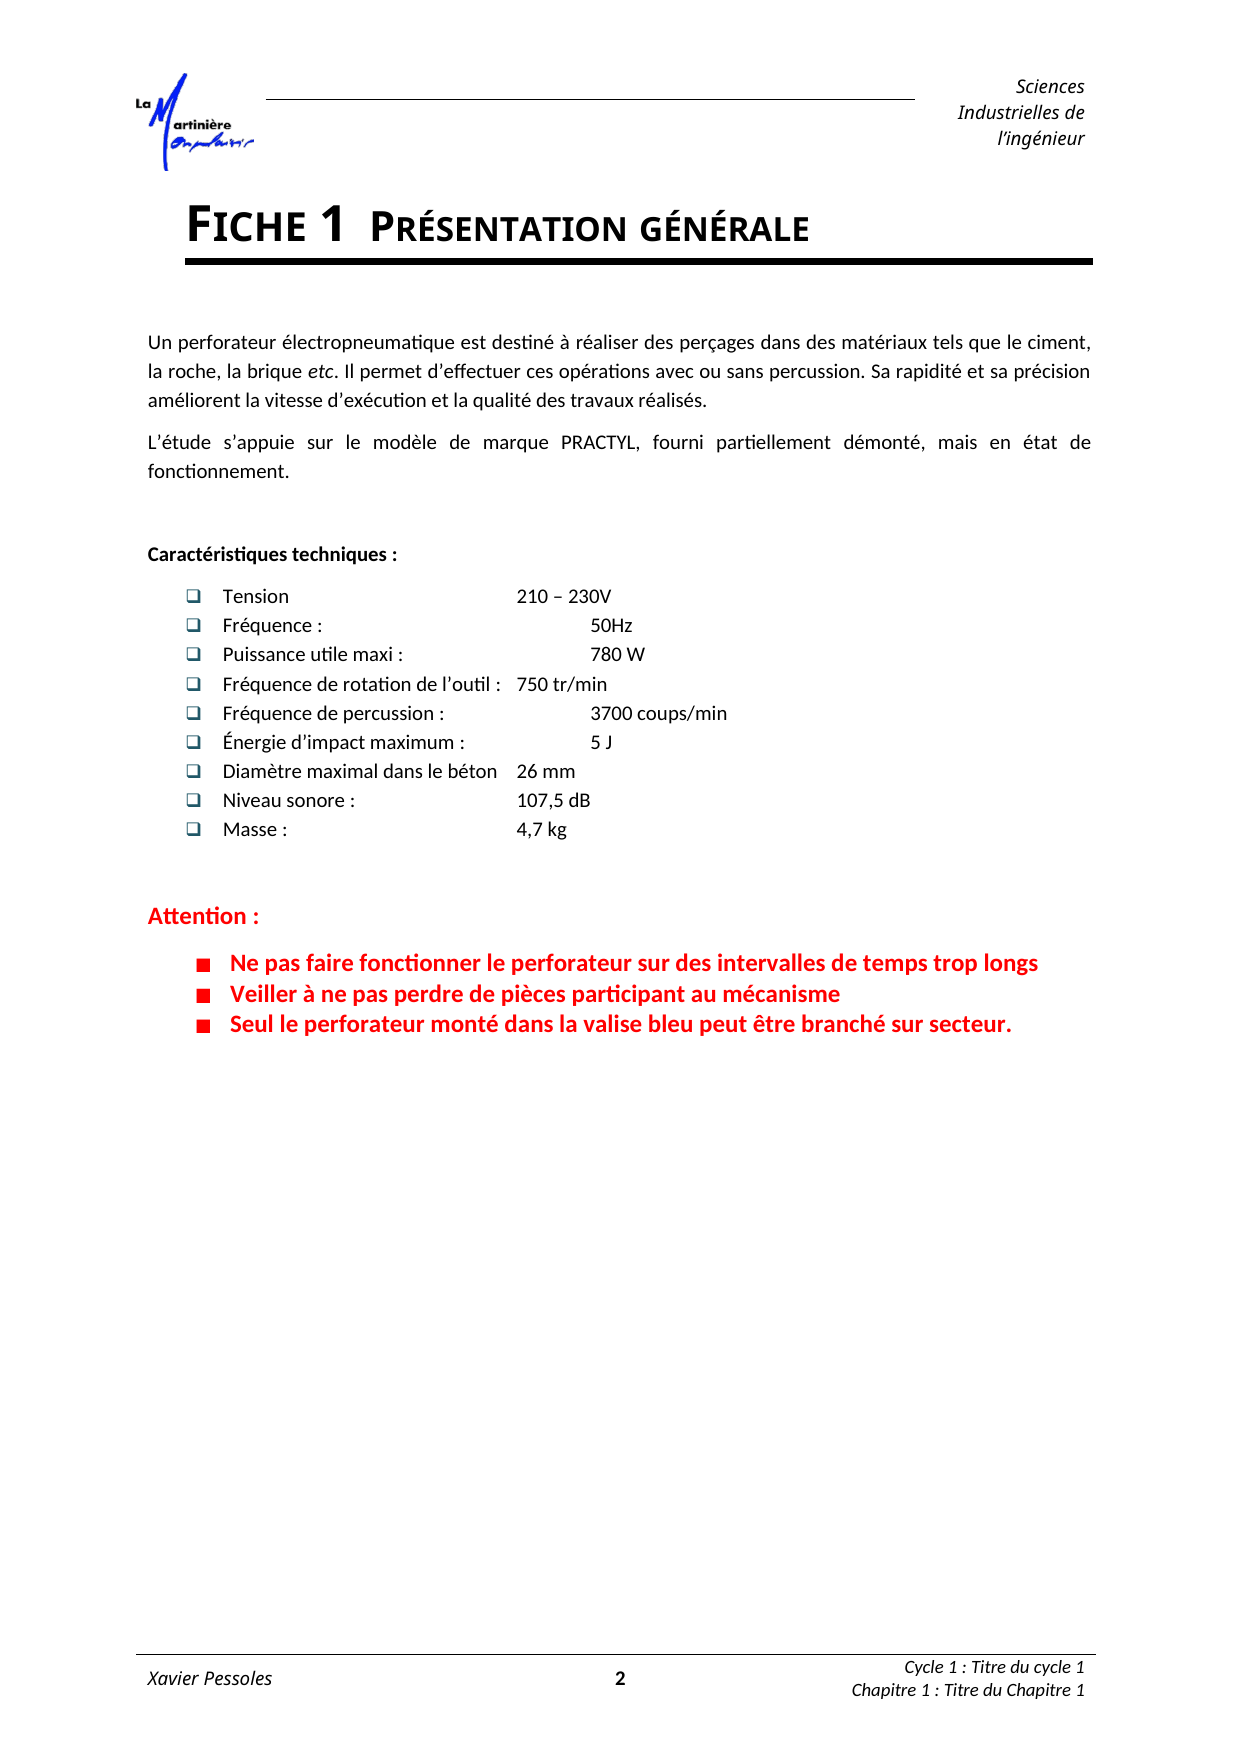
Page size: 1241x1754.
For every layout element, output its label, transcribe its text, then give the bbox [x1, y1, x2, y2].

picture [193, 1016, 210, 1033]
list Diamètre maximal dans le béton 26 mm [185, 758, 1093, 784]
list Fréquence : 50Hz [185, 612, 1093, 638]
picture [136, 73, 254, 171]
list Énergie d’impact maximum : 5 J [185, 729, 1093, 754]
list Seul le perforateur monté dans la valise bleu peut être branché sur secteur. [192, 1008, 1093, 1039]
list Fréquence de rotation de l’outil : 750 tr/min [185, 671, 1093, 696]
list Fréquence de percussion : 3700 coups/min [185, 700, 1093, 725]
text Caractéristiques techniques : [148, 542, 1093, 567]
list Tension 210 – 230V [185, 583, 1093, 609]
list Niveau sonore : 107,5 dB [185, 787, 1093, 813]
subtitle Présentation générale [185, 188, 1093, 258]
list Masse : 4,7 kg [185, 817, 1093, 842]
picture [193, 955, 210, 972]
text Un perforateur électropneumatique est destiné à réaliser des perçages dans des matériaux tels que le ciment, la roche, la brique etc. Il permet d’effectuer ces opérations avec ou sans percussion. Sa rapidité et sa précision améliorent la vitesse d’exécution et la qualité des travaux réalisés. [148, 329, 1093, 413]
text L’étude s’appuie sur le modèle de marque PRACTYL, fourni partiellement démonté, mais en état de fonctionnement. [148, 429, 1093, 484]
picture [193, 985, 210, 1003]
list Ne pas faire fonctionner le perforateur sur des intervalles de temps trop longs [192, 947, 1093, 978]
text Attention : [148, 900, 1093, 930]
list Puissance utile maxi : 780 W [185, 642, 1093, 667]
list Veiller à ne pas perdre de pièces participant au mécanisme [192, 978, 1093, 1008]
